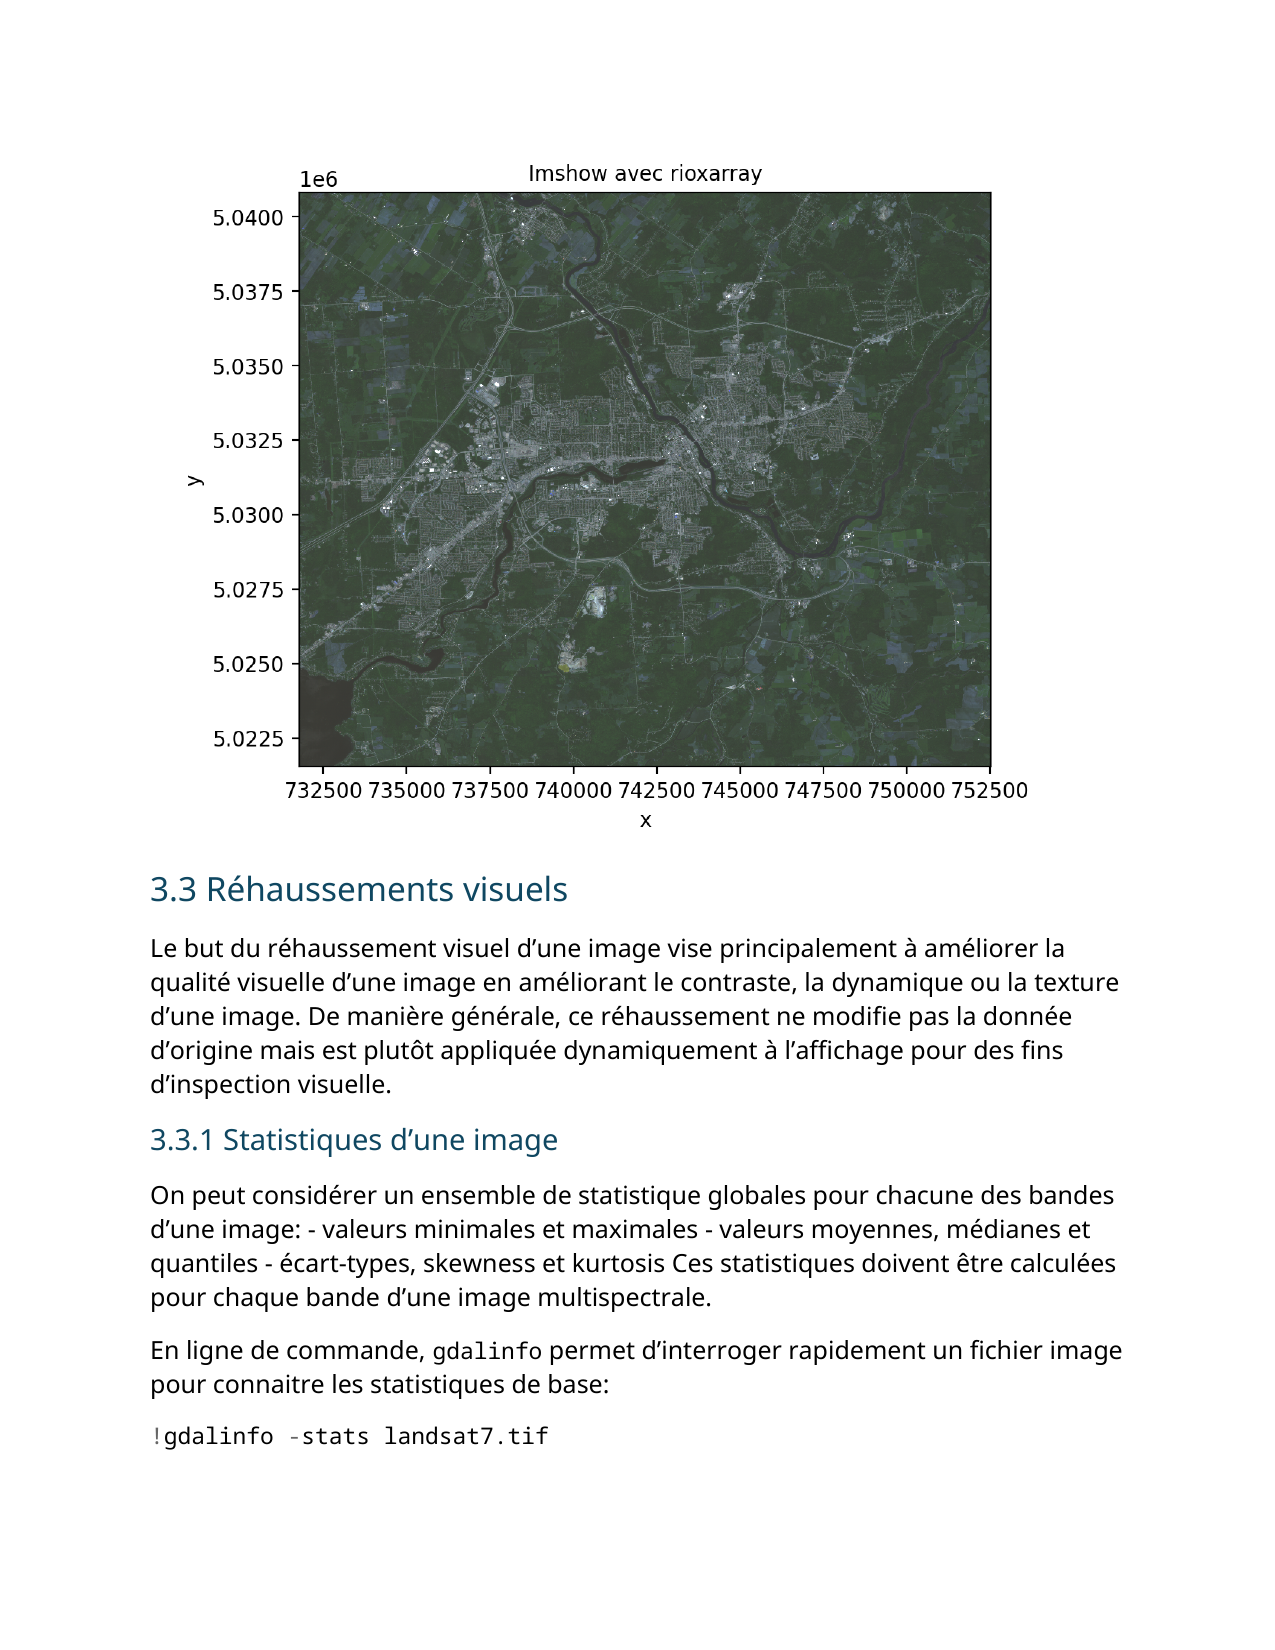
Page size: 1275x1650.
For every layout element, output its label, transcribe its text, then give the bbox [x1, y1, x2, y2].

text !gdalinfo -stats landsat7.tif [150, 1419, 1125, 1451]
text On peut considérer un ensemble de statistique globales pour chacune des bandes d’une image: - valeurs minimales et maximales - valeurs moyennes, médianes et quantiles - écart-types, skewness et kurtosis Ces statistiques doivent être calculées pour chaque bande d’une image multispectrale. [150, 1178, 1125, 1314]
subtitle 3.3.1 Statistiques d’une image [150, 1119, 1125, 1159]
text En ligne de commande, gdalinfo permet d’interroger rapidement un fichier image pour connaitre les statistiques de base: [150, 1333, 1125, 1401]
subtitle 3.3 Réhaussements visuels [150, 866, 1125, 911]
picture [168, 150, 1044, 846]
text Le but du réhaussement visuel d’une image vise principalement à améliorer la qualité visuelle d’une image en améliorant le contraste, la dynamique ou la texture d’une image. De manière générale, ce réhaussement ne modifie pas la donnée d’origine mais est plutôt appliquée dynamiquement à l’affichage pour des fins d’inspection visuelle. [150, 930, 1125, 1101]
